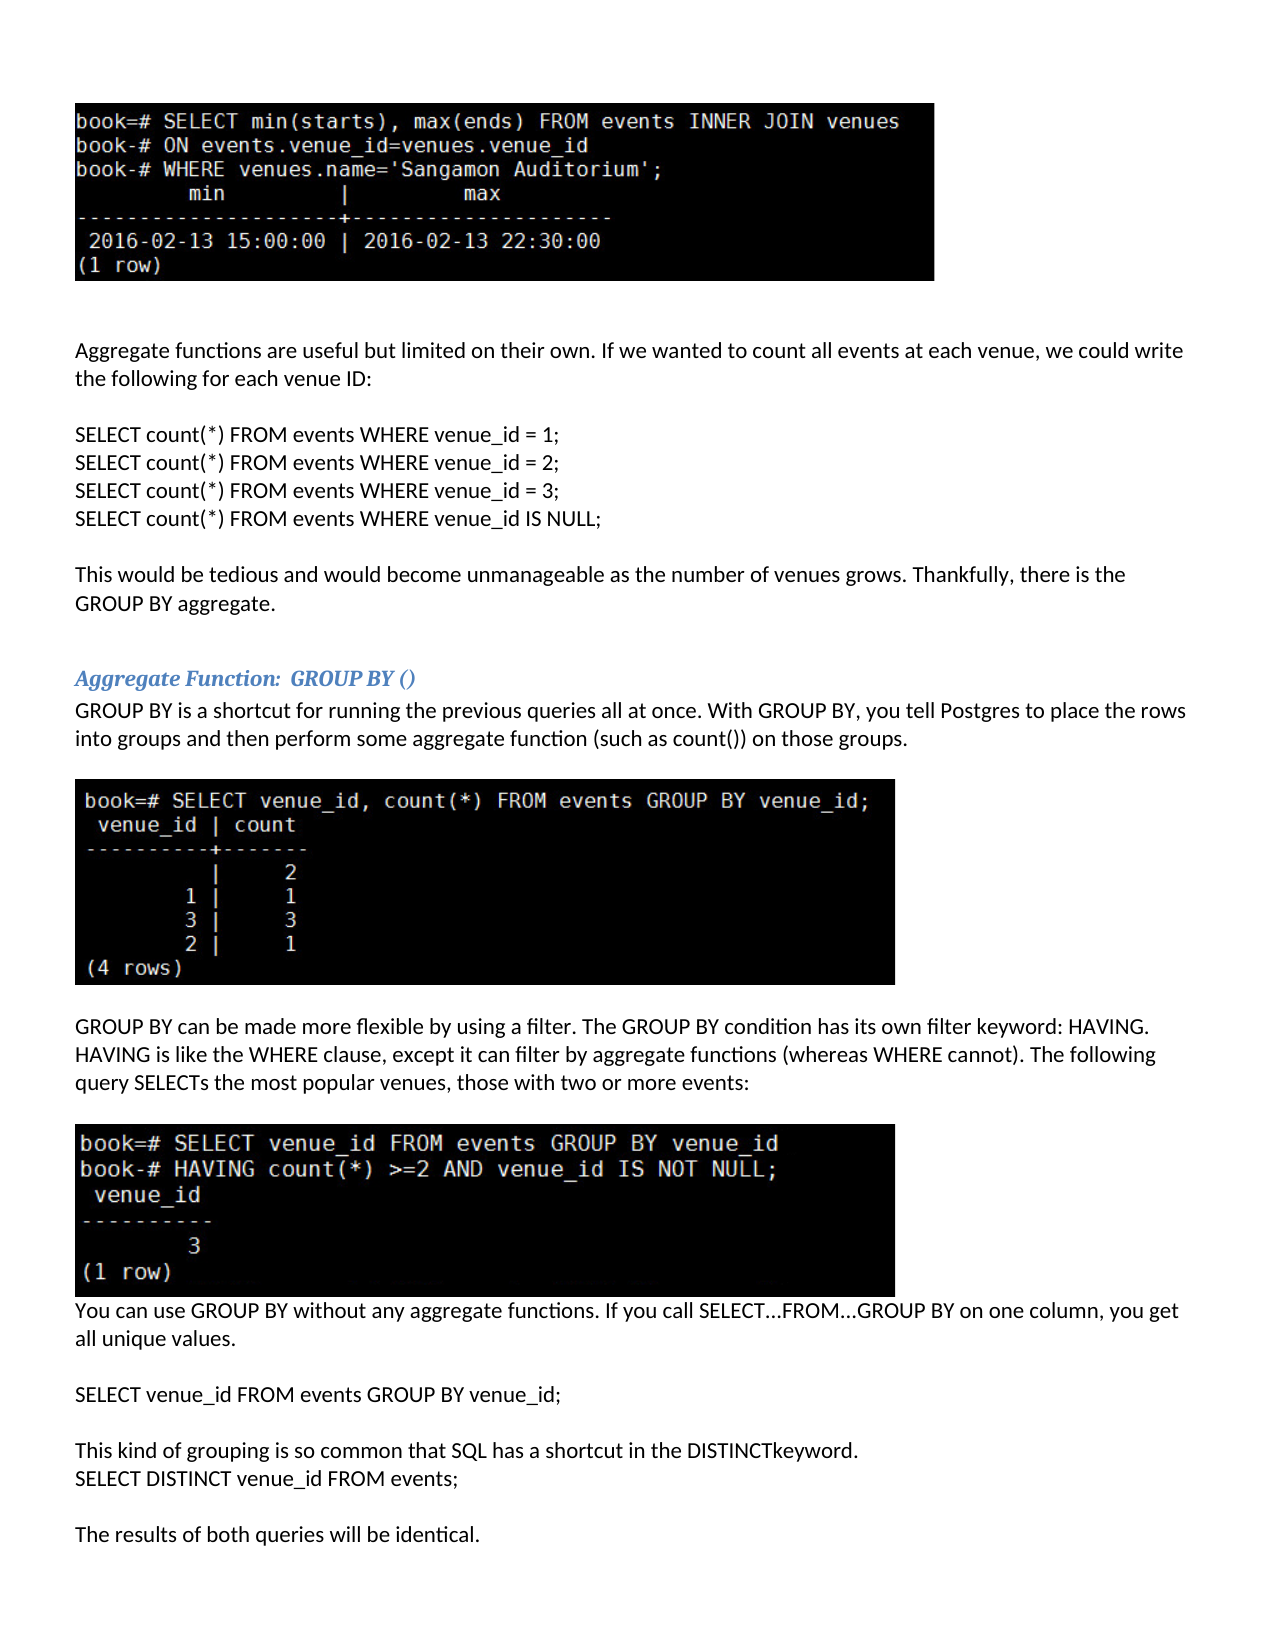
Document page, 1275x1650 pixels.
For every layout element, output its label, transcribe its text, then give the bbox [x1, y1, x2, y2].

text This would be tedious and would become unmanageable as the number of venues grows. Thankfully, there is the GROUP BY aggregate. [75, 561, 1200, 617]
text The results of both queries will be identical. [75, 1520, 1200, 1548]
picture [75, 103, 935, 281]
text GROUP BY is a shortcut for running the previous queries all at once. With GROUP BY, you tell Postgres to place the rows into groups and then perform some aggregate function (such as count()) on those groups. [75, 696, 1200, 752]
subtitle Aggregate Function: GROUP BY () [75, 666, 1200, 692]
text SELECT DISTINCT venue_id FROM events; [75, 1464, 1200, 1492]
text SELECT count(*) FROM events WHERE venue_id = 1; [75, 421, 1200, 448]
text This kind of grouping is so common that SQL has a shortcut in the DISTINCTkeyword. [75, 1436, 1200, 1464]
text SELECT venue_id FROM events GROUP BY venue_id; [75, 1380, 1200, 1408]
text Aggregate functions are useful but limited on their own. If we wanted to count all events at each venue, we could write the following for each venue ID: [75, 336, 1200, 392]
text GROUP BY can be made more flexible by using a filter. The GROUP BY condition has its own filter keyword: HAVING. HAVING is like the WHERE clause, except it can filter by aggregate functions (whereas WHERE cannot). The following query SELECTs the most popular venues, those with two or more events: [75, 1012, 1200, 1096]
picture [75, 1124, 896, 1297]
picture [75, 779, 896, 985]
text SELECT count(*) FROM events WHERE venue_id = 2; [75, 448, 1200, 477]
text SELECT count(*) FROM events WHERE venue_id = 3; [75, 477, 1200, 504]
text You can use GROUP BY without any aggregate functions. If you call SELECT...FROM...GROUP BY on one column, you get all unique values. [75, 1296, 1200, 1352]
text SELECT count(*) FROM events WHERE venue_id IS NULL; [75, 504, 1200, 533]
